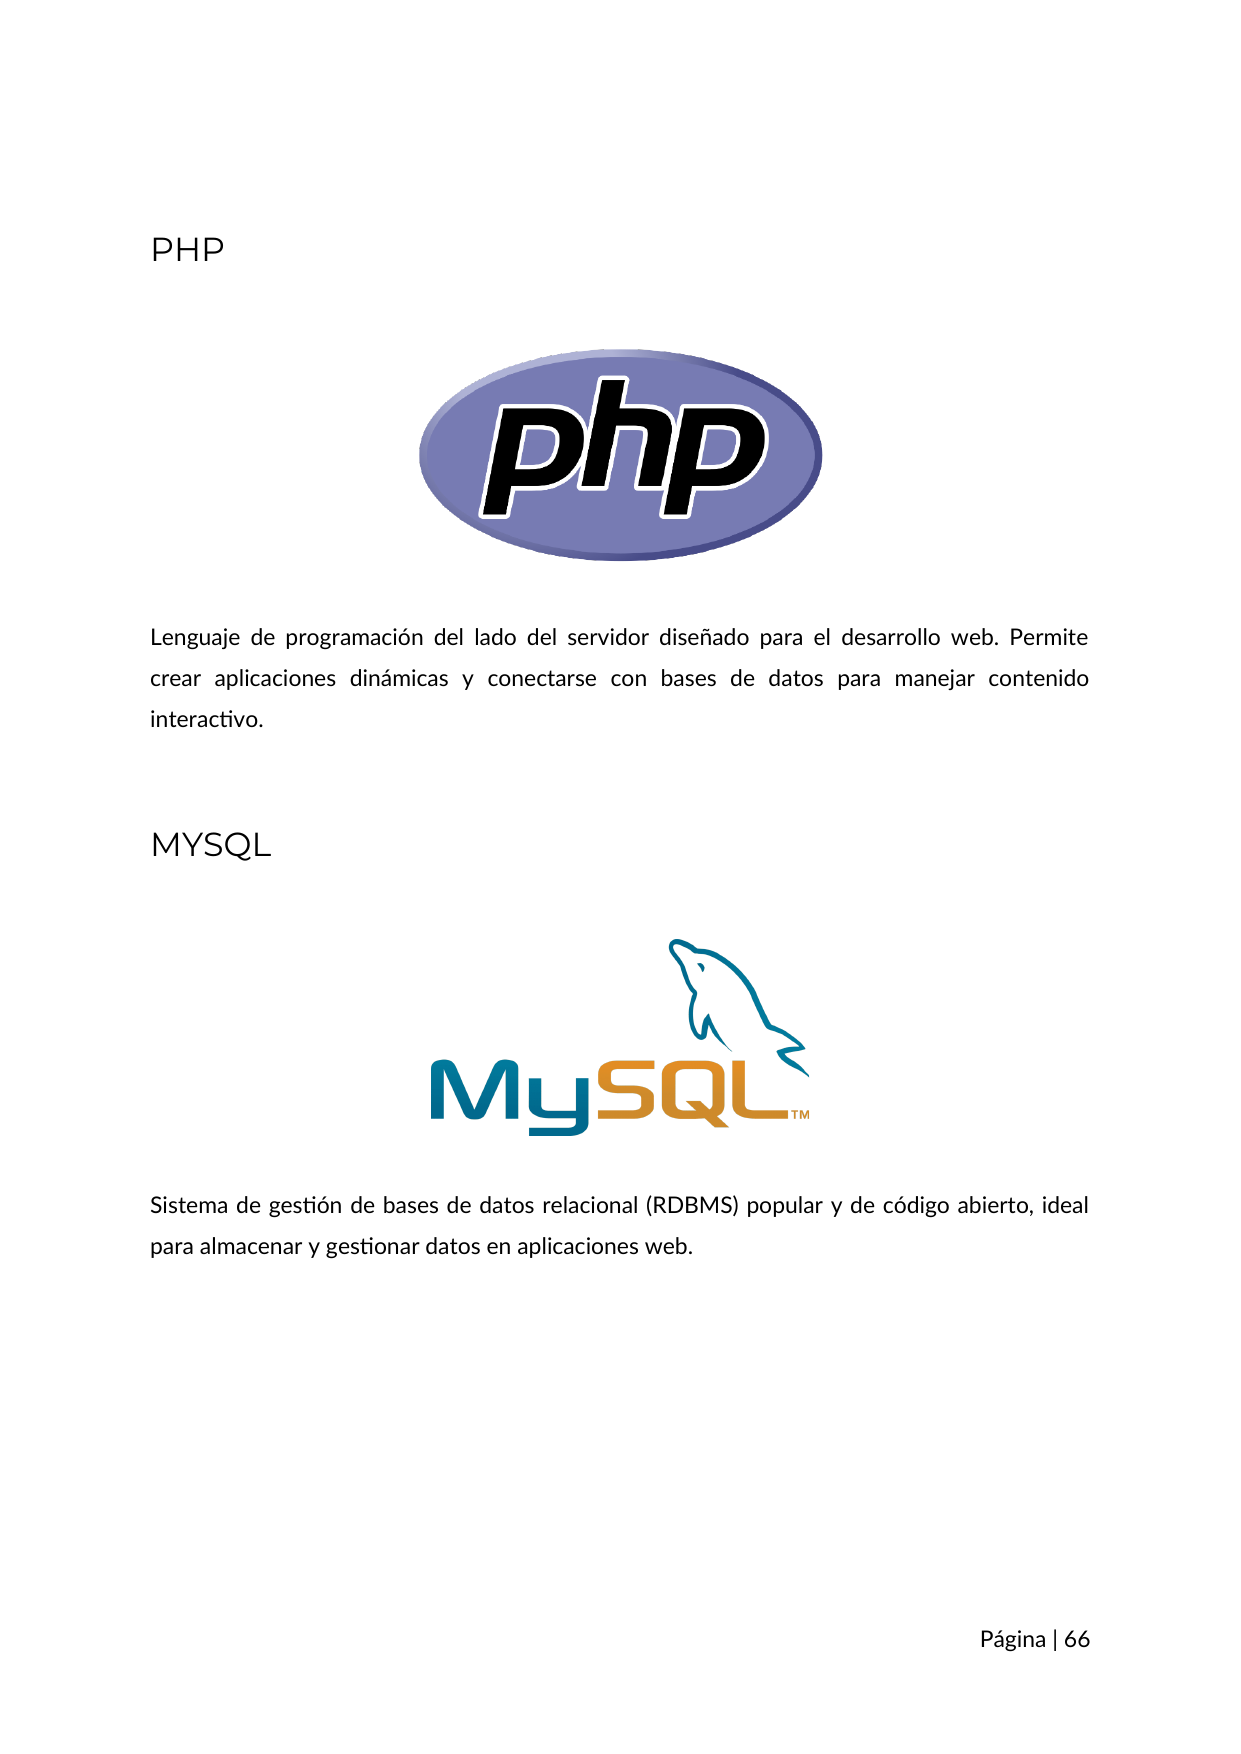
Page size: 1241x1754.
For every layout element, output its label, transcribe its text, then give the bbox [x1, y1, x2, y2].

subtitle MYSQL [150, 824, 1090, 865]
subtitle PHP [150, 229, 1090, 269]
picture [413, 343, 828, 567]
text Lenguaje de programación del lado del servidor diseñado para el desarrollo web. Permite crear aplicaciones dinámicas y conectarse con bases de datos para manejar contenido interactivo. [150, 622, 1090, 732]
text Sistema de gestión de bases de datos relacional (RDBMS) popular y de código abierto, ideal para almacenar y gestionar datos en aplicaciones web. [150, 1190, 1090, 1259]
picture [431, 939, 810, 1136]
